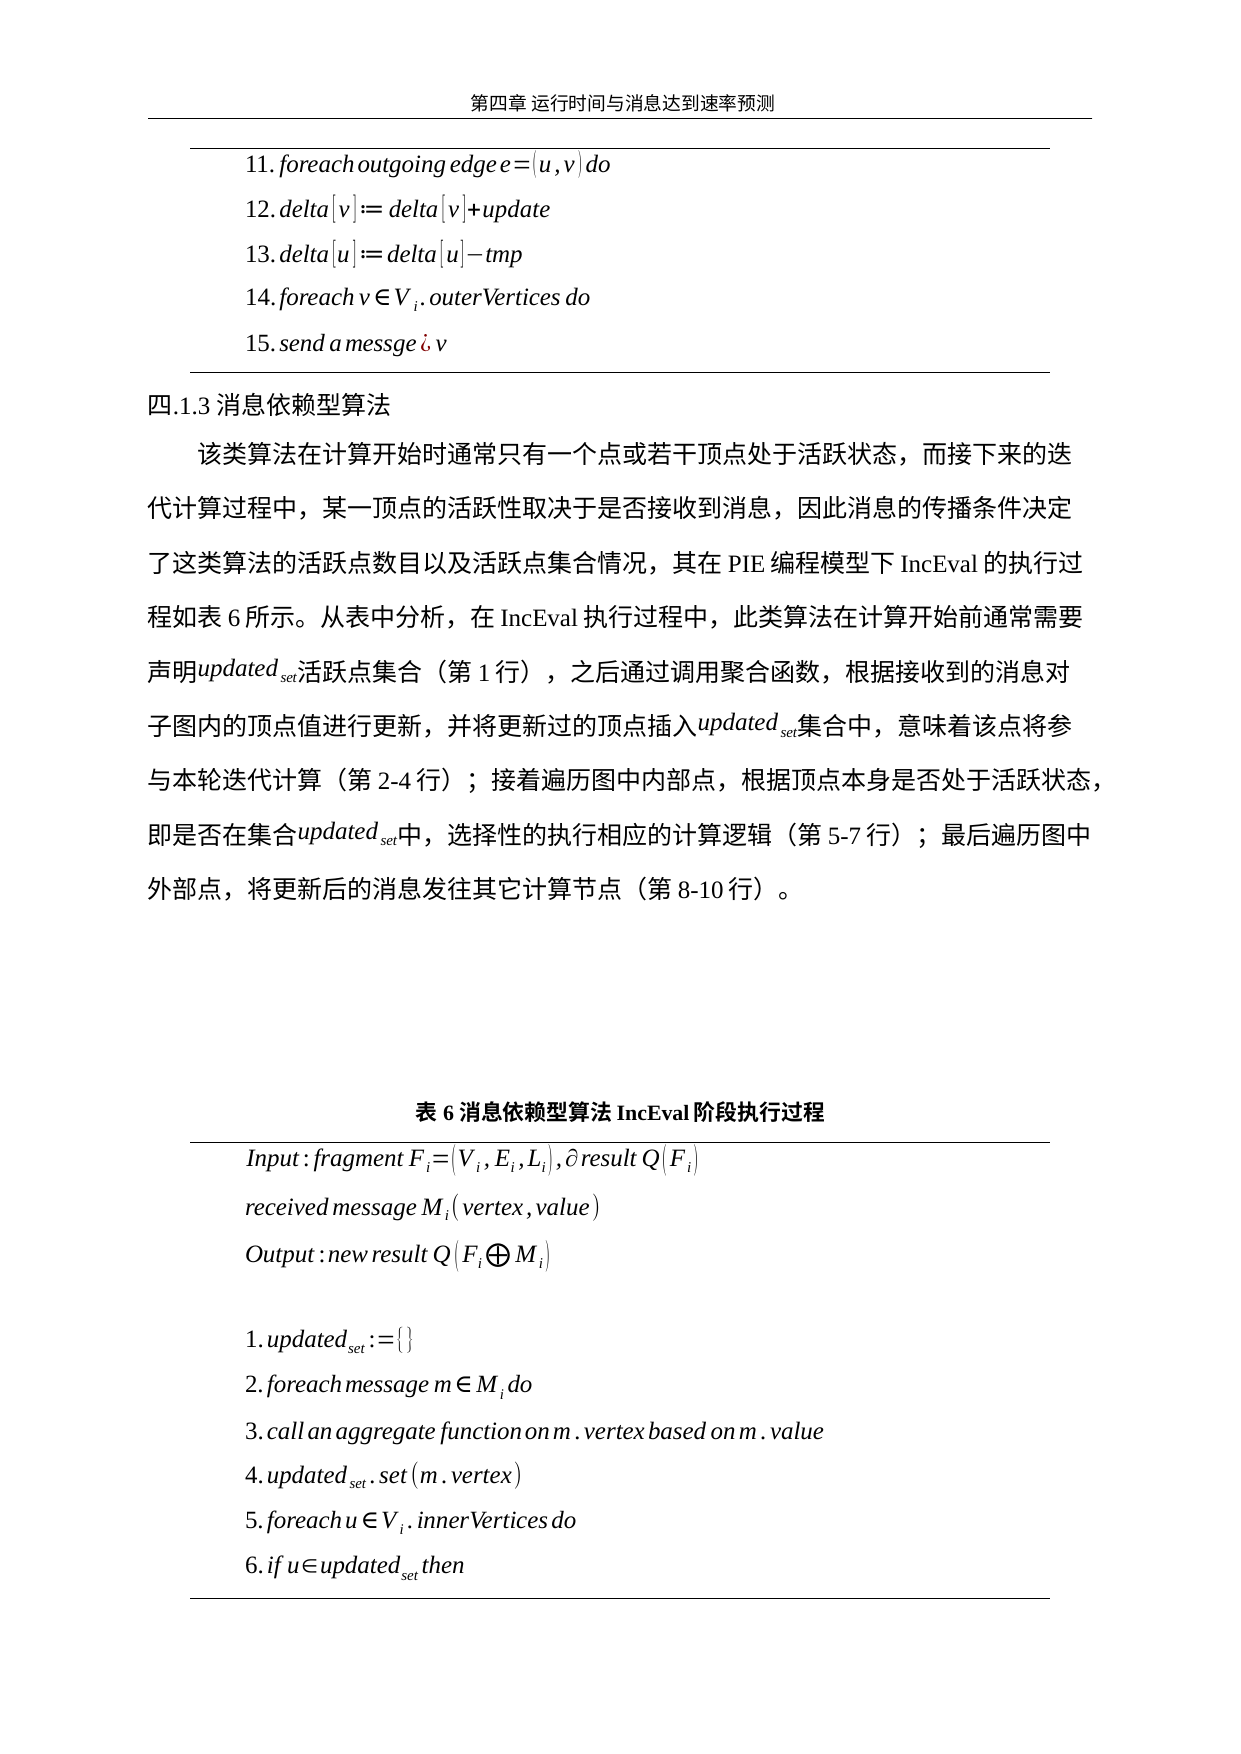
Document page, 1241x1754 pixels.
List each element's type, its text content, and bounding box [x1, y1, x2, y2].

table_header [190, 1143, 1050, 1598]
table_header [190, 149, 1050, 372]
text 表 6 消息依赖型算法IncEval阶段执行过程 [148, 1096, 1092, 1126]
text 该类算法在计算开始时通常只有一个点或若干顶点处于活跃状态，而接下来的迭代计算过程中，某一顶点的活跃性取决于是否接收到消息，因此消息的传播条件决定了这类算法的活跃点数目以及活跃点集合情况，其在PIE编程模型下IncEval的执行过程如表6所示。从表中分析，在IncEval执行过程中，此类算法在计算开始前通常需要声明活跃点集合（第1行），之后通过调用聚合函数，根据接收到的消息对子图内的顶点值进行更新，并将更新过的顶点插入集合中，意味着该点将参与本轮迭代计算（第2-4行）；接着遍历图中内部点，根据顶点本身是否处于活跃状态，即是否在集合中，选择性的执行相应的计算逻辑（第5-7行）；最后遍历图中外部点，将更新后的消息发往其它计算节点（第8-10行）。 [148, 434, 1092, 906]
subtitle 消息依赖型算法 [148, 386, 1092, 422]
